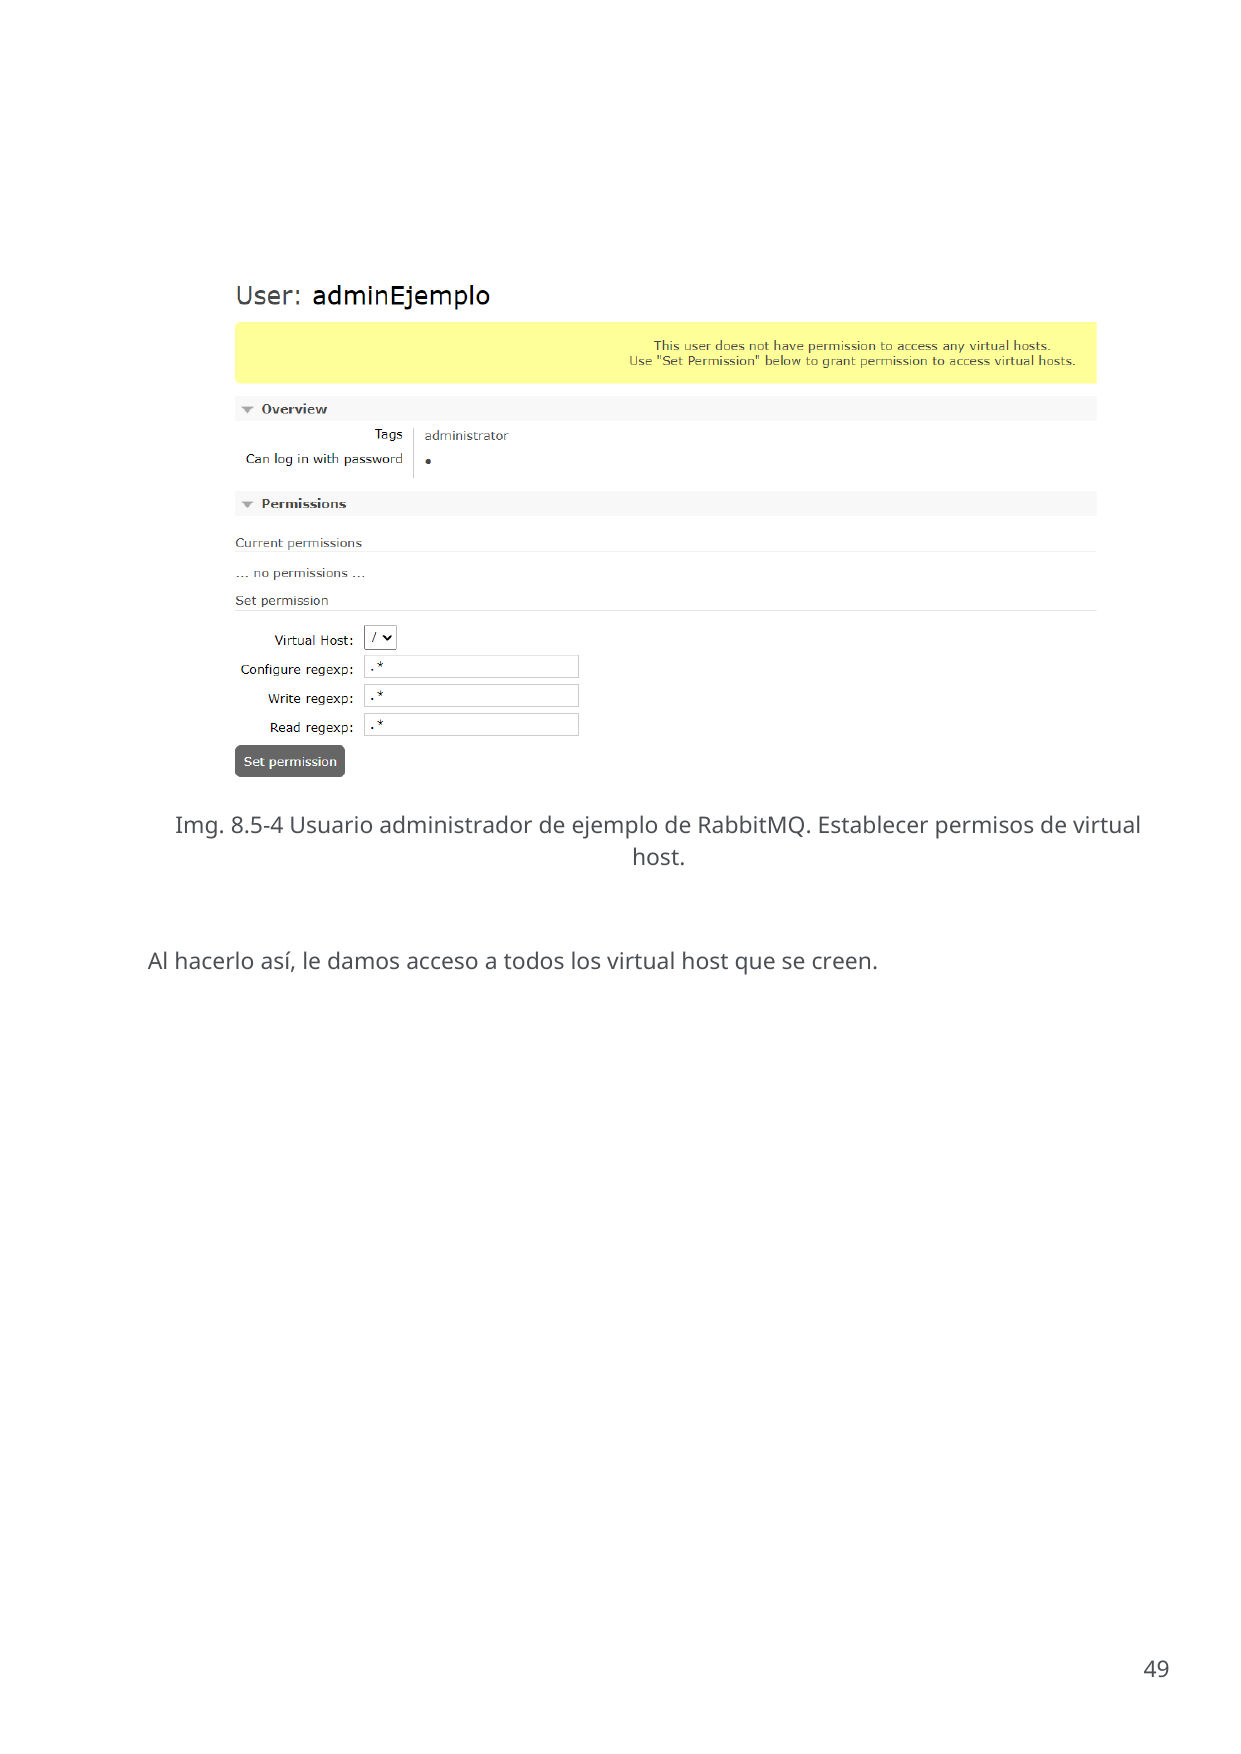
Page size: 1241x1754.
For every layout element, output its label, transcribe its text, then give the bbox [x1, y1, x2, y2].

text Al hacerlo así, le damos acceso a todos los virtual host que se creen. [148, 944, 1169, 976]
text Img. 8.5-4 Usuario administrador de ejemplo de RabbitMQ. Establecer permisos de virtual host. [148, 809, 1169, 872]
